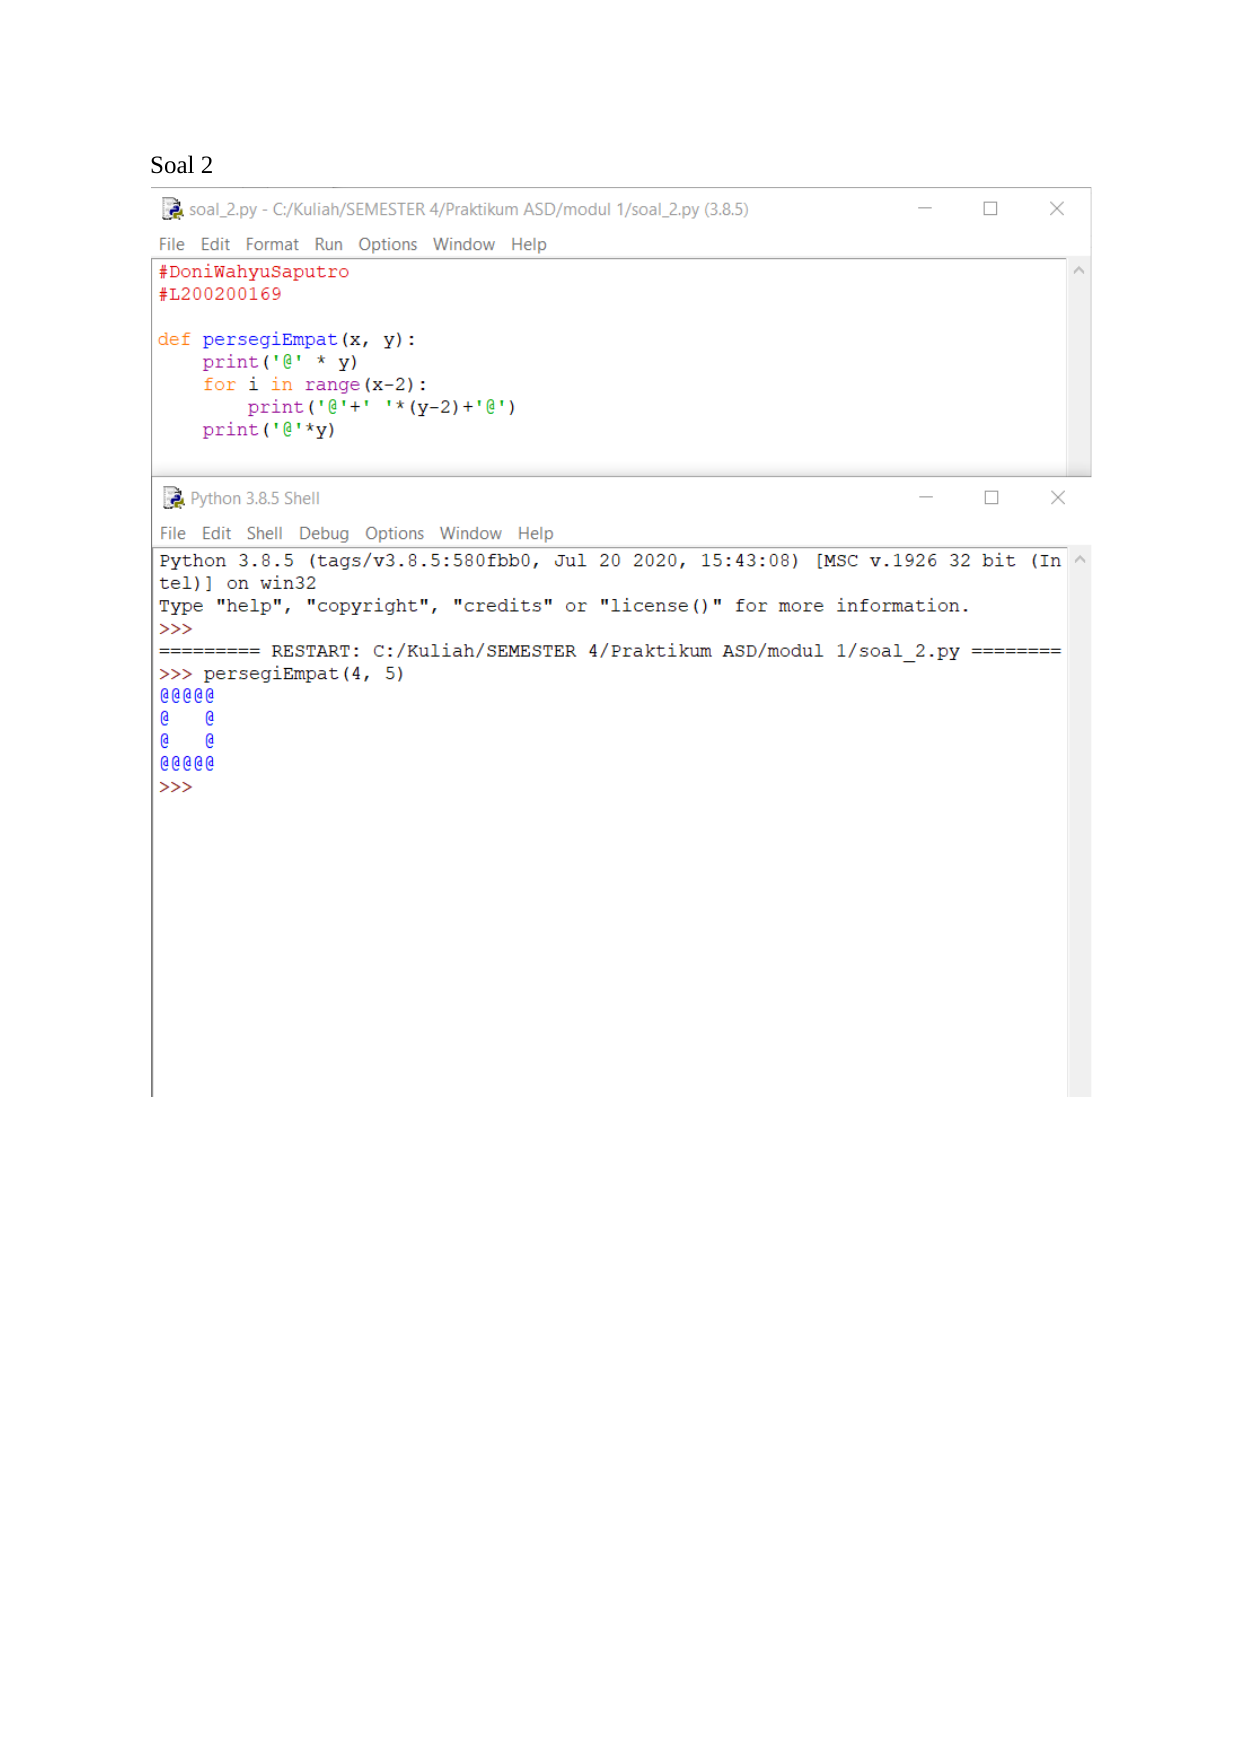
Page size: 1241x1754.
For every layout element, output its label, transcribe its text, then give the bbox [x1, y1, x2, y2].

picture [151, 187, 1092, 1097]
